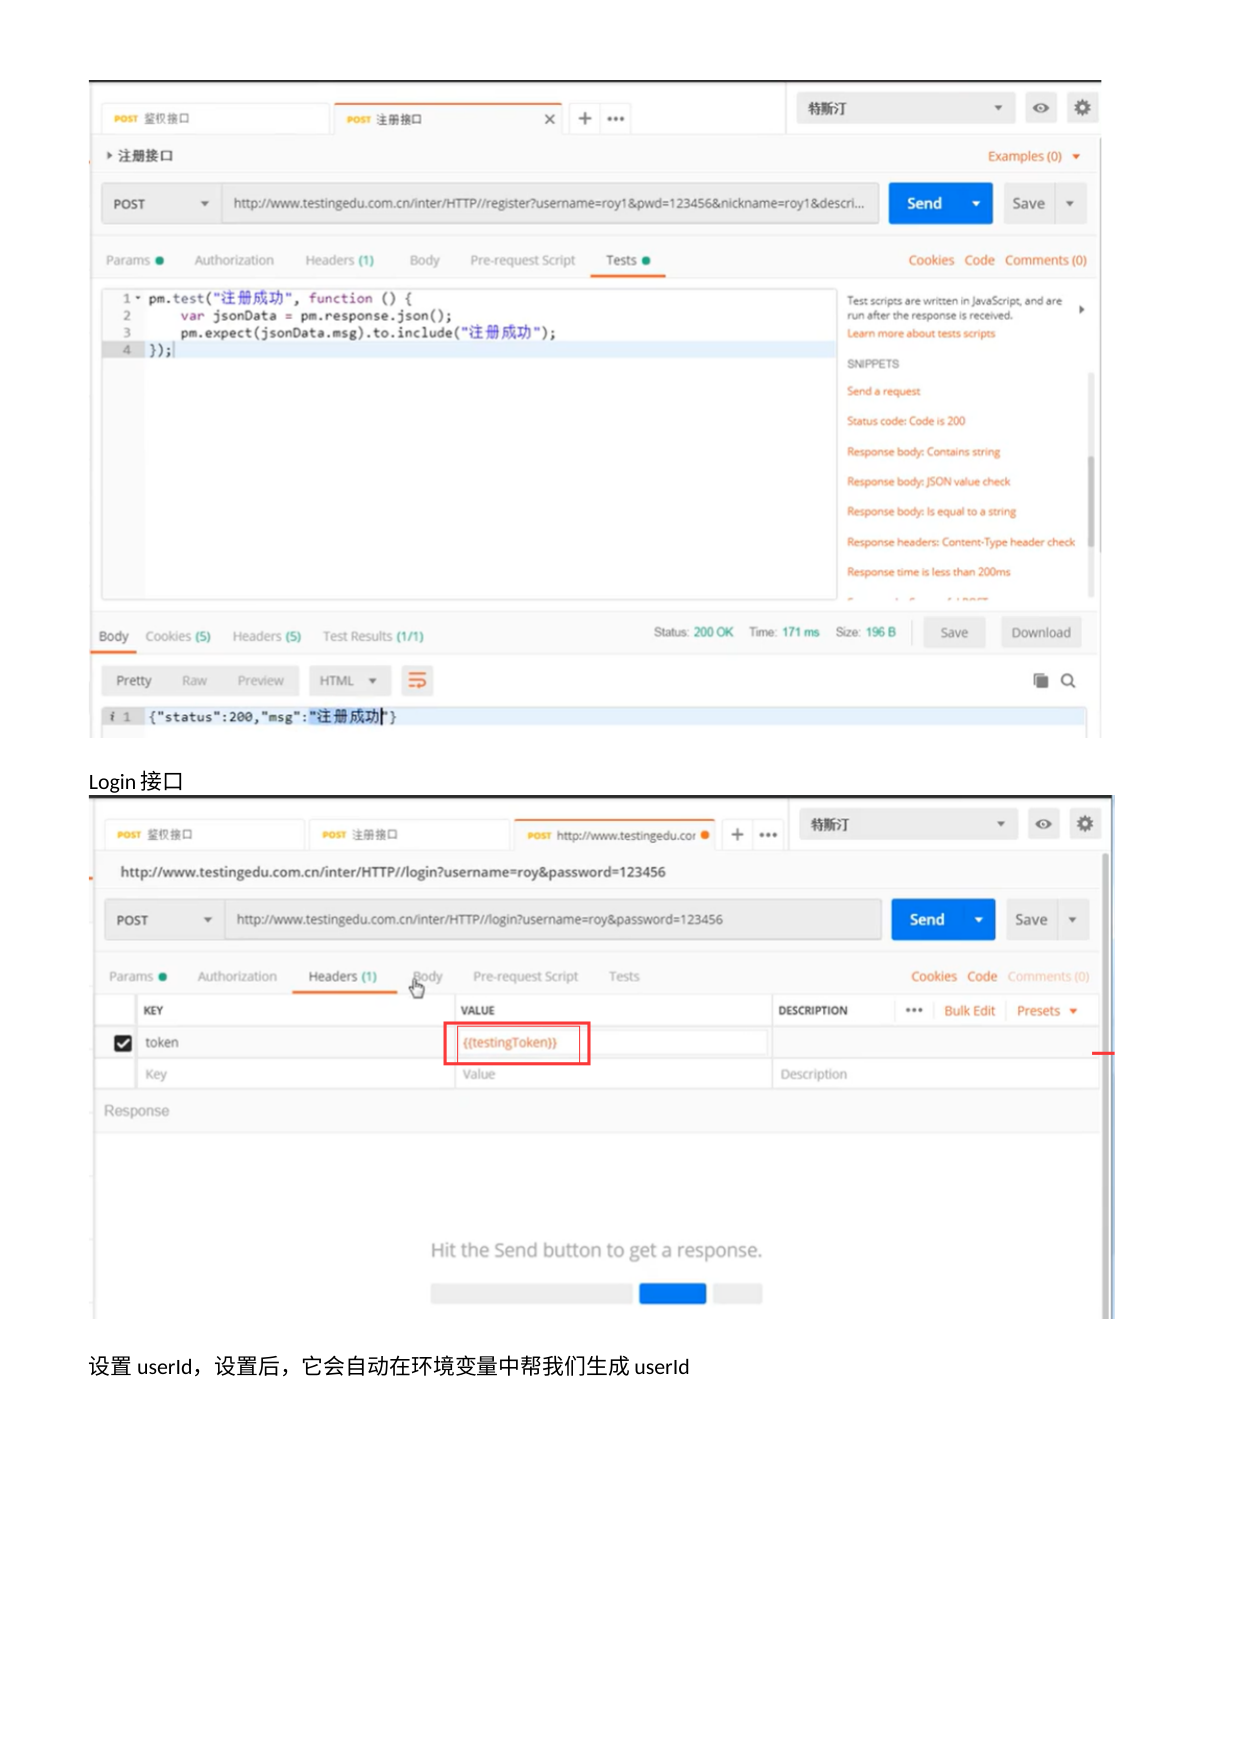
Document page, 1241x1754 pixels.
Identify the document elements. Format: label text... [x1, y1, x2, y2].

text Login接口 [89, 763, 1167, 796]
text 设置userId，设置后，它会自动在环境变量中帮我们生成userId [89, 1348, 1167, 1381]
picture [88, 80, 1102, 738]
picture [88, 795, 1115, 1319]
